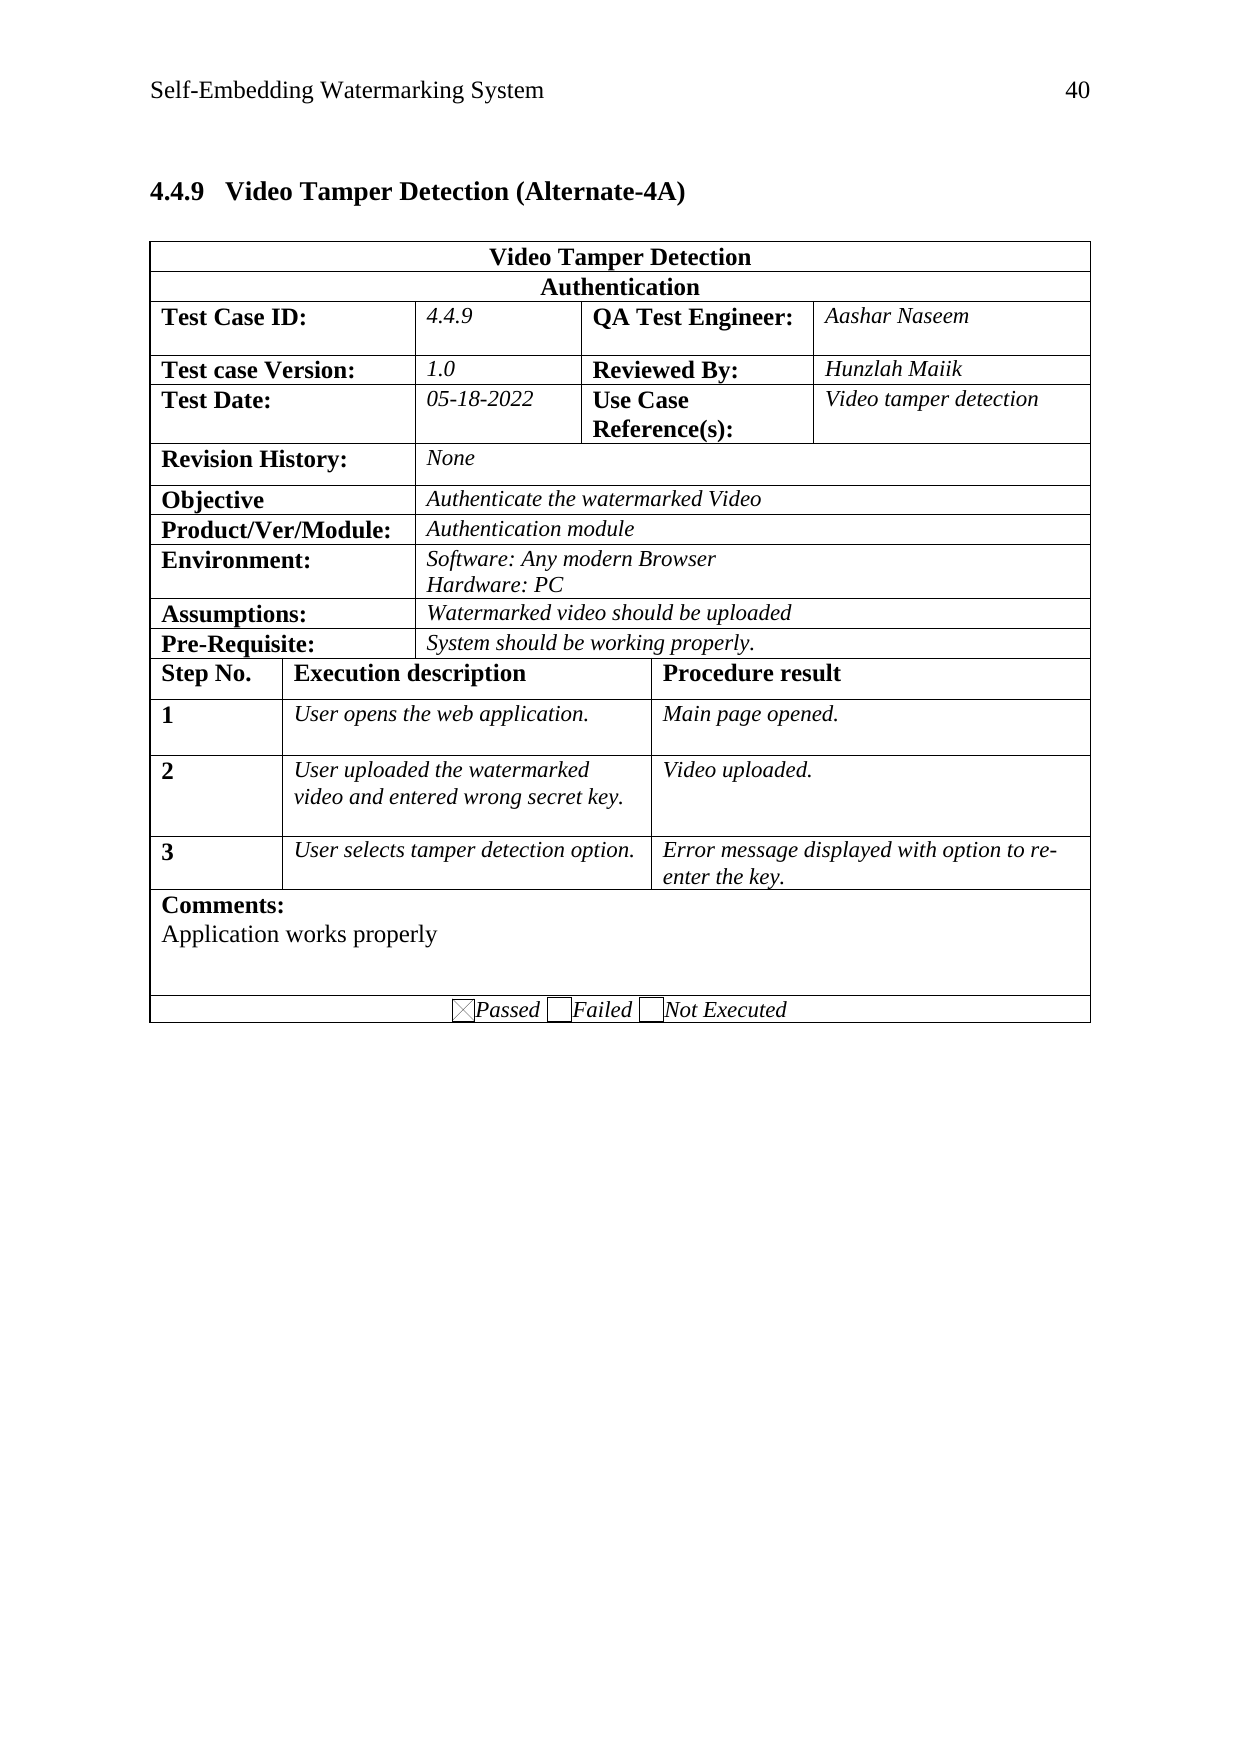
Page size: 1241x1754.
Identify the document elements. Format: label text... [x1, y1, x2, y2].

table_cell None [416, 444, 1090, 484]
table_cell Execution description [283, 659, 651, 699]
table_cell 4.4.9 [416, 302, 581, 354]
table_cell Authentication module [416, 515, 1090, 544]
table_cell 3 [151, 837, 282, 889]
table_cell Objective [151, 486, 415, 514]
table_cell Video uploaded. [652, 756, 1090, 836]
table_cell Video tamper detection [814, 385, 1090, 443]
table_cell Error message displayed with option to re-enter the key. [652, 837, 1090, 889]
table_cell Authenticate the watermarked Video [416, 486, 1090, 514]
table_cell Procedure result [652, 659, 1090, 699]
table_cell User uploaded the watermarked video and entered wrong secret key. [283, 756, 651, 836]
table_header Video Tamper Detection [151, 242, 1090, 271]
table_cell User selects tamper detection option. [283, 837, 651, 889]
table_cell Product/Ver/Module: [151, 515, 415, 544]
table_cell Test case Version: [151, 356, 415, 384]
table_cell 05-18-2022 [416, 385, 581, 443]
table_cell User opens the web application. [283, 700, 651, 755]
table_cell Use Case Reference(s): [582, 385, 813, 443]
subtitle Video Tamper Detection (Alternate-4A) [150, 175, 1090, 206]
table_cell QA Test Engineer: [582, 302, 813, 354]
table_cell 2 [151, 756, 282, 836]
table_cell 1 [151, 700, 282, 755]
table_cell System should be working properly. [416, 629, 1090, 657]
table_cell Environment: [151, 545, 415, 598]
table_cell Aashar Naseem [814, 302, 1090, 354]
table_cell 1.0 [416, 356, 581, 384]
table_cell Hunzlah Maiik [814, 356, 1090, 384]
table_cell Revision History: [151, 444, 415, 484]
table_cell Test Case ID: [151, 302, 415, 354]
table_cell Comments: Application works properly [151, 890, 1090, 995]
table_cell Passed Failed Not Executed [151, 996, 1090, 1022]
table_cell Step No. [151, 659, 282, 699]
table_cell Software: Any modern Browser Hardware: PC [416, 545, 1090, 598]
table_cell Reviewed By: [582, 356, 813, 384]
table_cell Assumptions: [151, 599, 415, 628]
table_cell Authentication [151, 272, 1090, 301]
table_cell Main page opened. [652, 700, 1090, 755]
table_cell Test Date: [151, 385, 415, 443]
table_cell Pre-Requisite: [151, 629, 415, 657]
table_cell Watermarked video should be uploaded [416, 599, 1090, 628]
